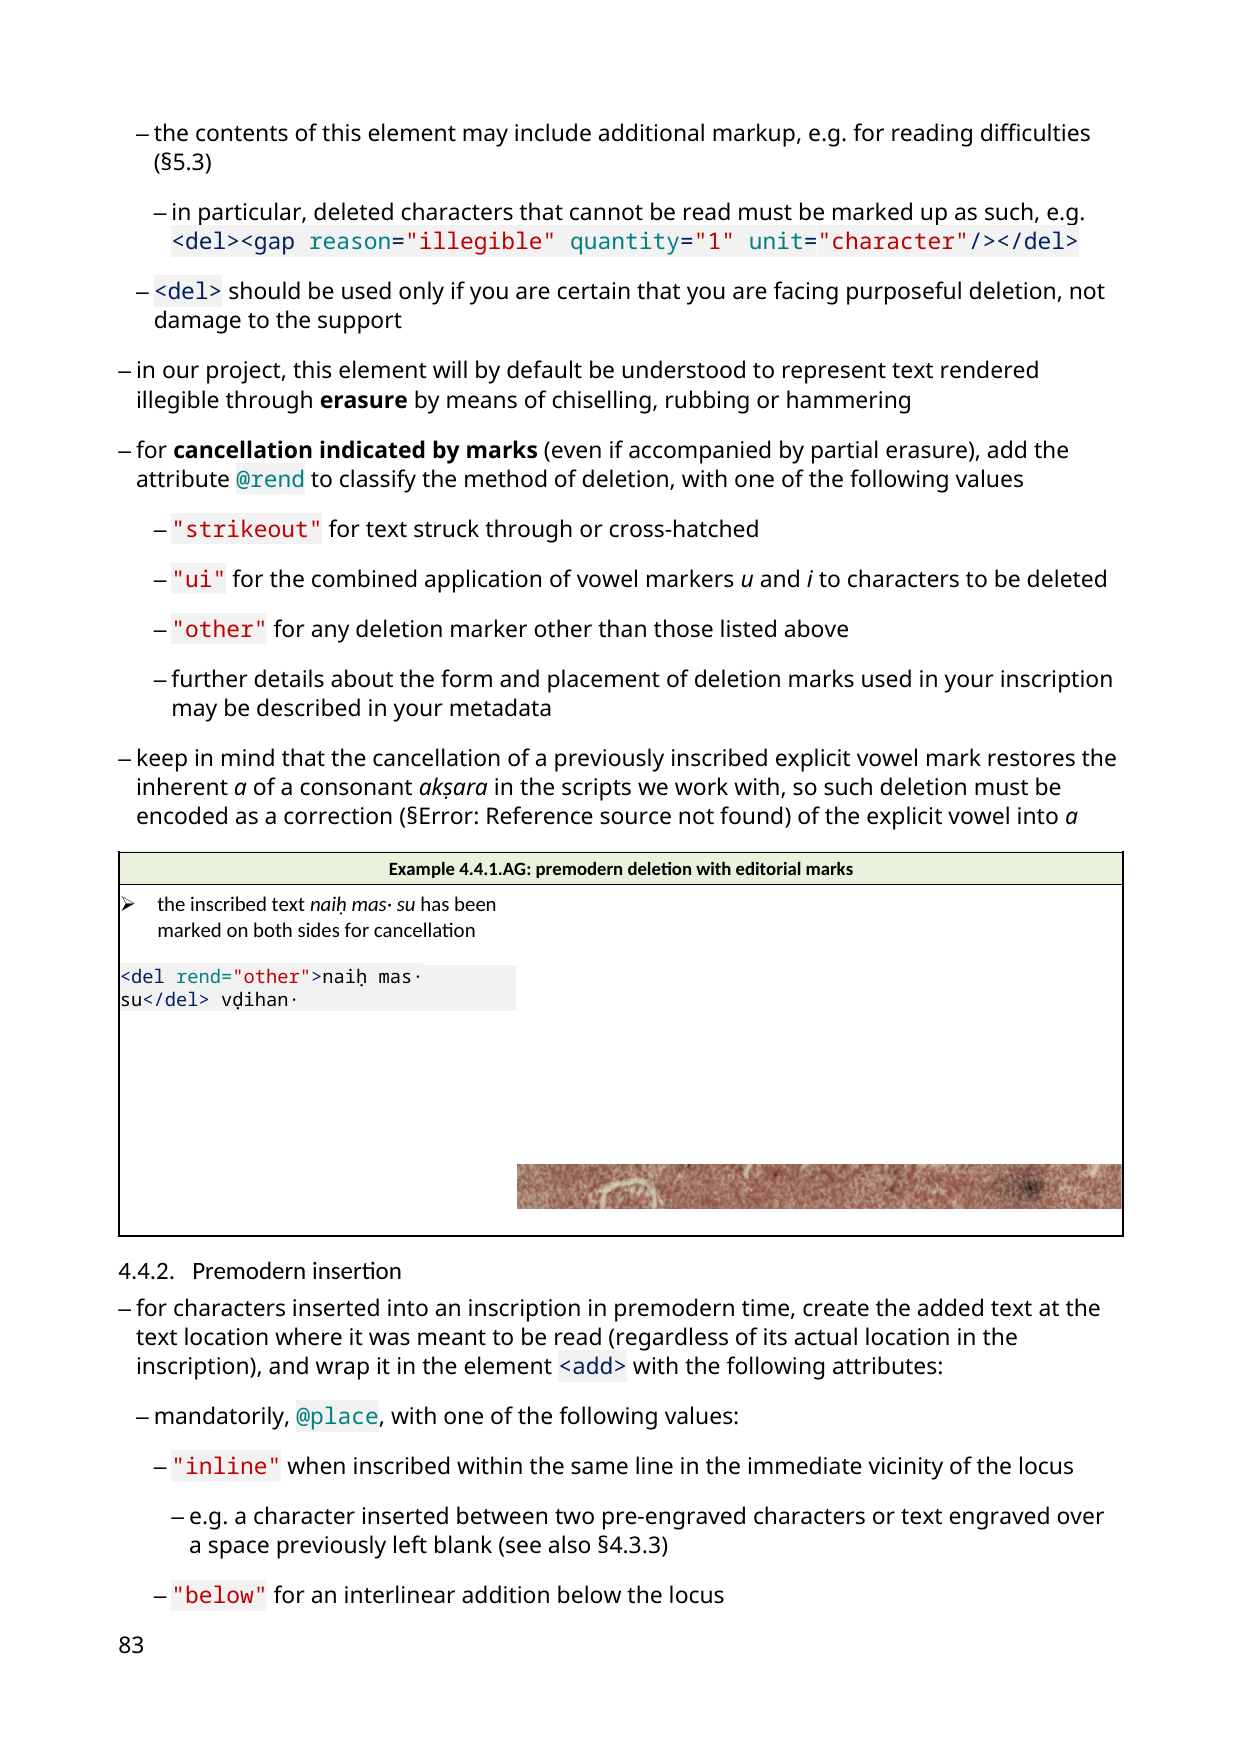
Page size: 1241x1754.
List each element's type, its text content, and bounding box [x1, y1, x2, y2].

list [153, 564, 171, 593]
list <del> should be used only if you are certain that you are facing purposeful deletion, not damage to the support [136, 276, 1122, 335]
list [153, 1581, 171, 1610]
subtitle Premodern insertion [118, 1249, 1122, 1287]
list "inline" when inscribed within the same line in the immediate vicinity of the locus [281, 1451, 1122, 1481]
picture [517, 1164, 1122, 1209]
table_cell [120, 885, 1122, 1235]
list mandatorily, @place, with one of the following values: [136, 1401, 296, 1431]
list "strikeout" for text struck through or cross-hatched [322, 514, 1122, 543]
list the contents of this element may include additional markup, e.g. for reading difficulties (§5.3) [136, 118, 1122, 176]
list in particular, deleted characters that cannot be read must be marked up as such, e.g. <del><gap reason="illegible" quantity="1" unit="character"/></del> [153, 197, 1122, 256]
list for characters inserted into an inscription in premodern time, create the added text at the text location where it was meant to be read (regardless of its actual location in the inscription), and wrap it in the element <add> with the following attributes: [118, 1293, 1122, 1381]
list "other" for any deletion marker other than those listed above [267, 614, 1122, 643]
list keep in mind that the cancellation of a previously inscribed explicit vowel mark restores the inherent a of a consonant akṣara in the scripts we work with, so such deletion must be encoded as a correction (§0) of the explicit vowel into a [118, 743, 1122, 831]
list e.g. a character inserted between two pre-engraved characters or text engraved over a space previously left blank (see also §4.3.3) [171, 1501, 1122, 1560]
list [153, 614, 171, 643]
list mandatorily, @place, with one of the following values: [379, 1401, 1122, 1431]
list in our project, this element will by default be understood to represent text rendered illegible through erasure by means of chiselling, rubbing or hammering [118, 356, 1122, 414]
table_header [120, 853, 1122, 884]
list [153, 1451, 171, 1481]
list "ui" for the combined application of vowel markers u and i to characters to be deleted [226, 564, 1122, 593]
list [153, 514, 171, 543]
list "below" for an interlinear addition below the locus [267, 1581, 1122, 1610]
list further details about the form and placement of deletion marks used in your inscription may be described in your metadata [153, 664, 1122, 722]
list for cancellation indicated by marks (even if accompanied by partial erasure), add the attribute @rend to classify the method of deletion, with one of the following values [118, 435, 1122, 493]
